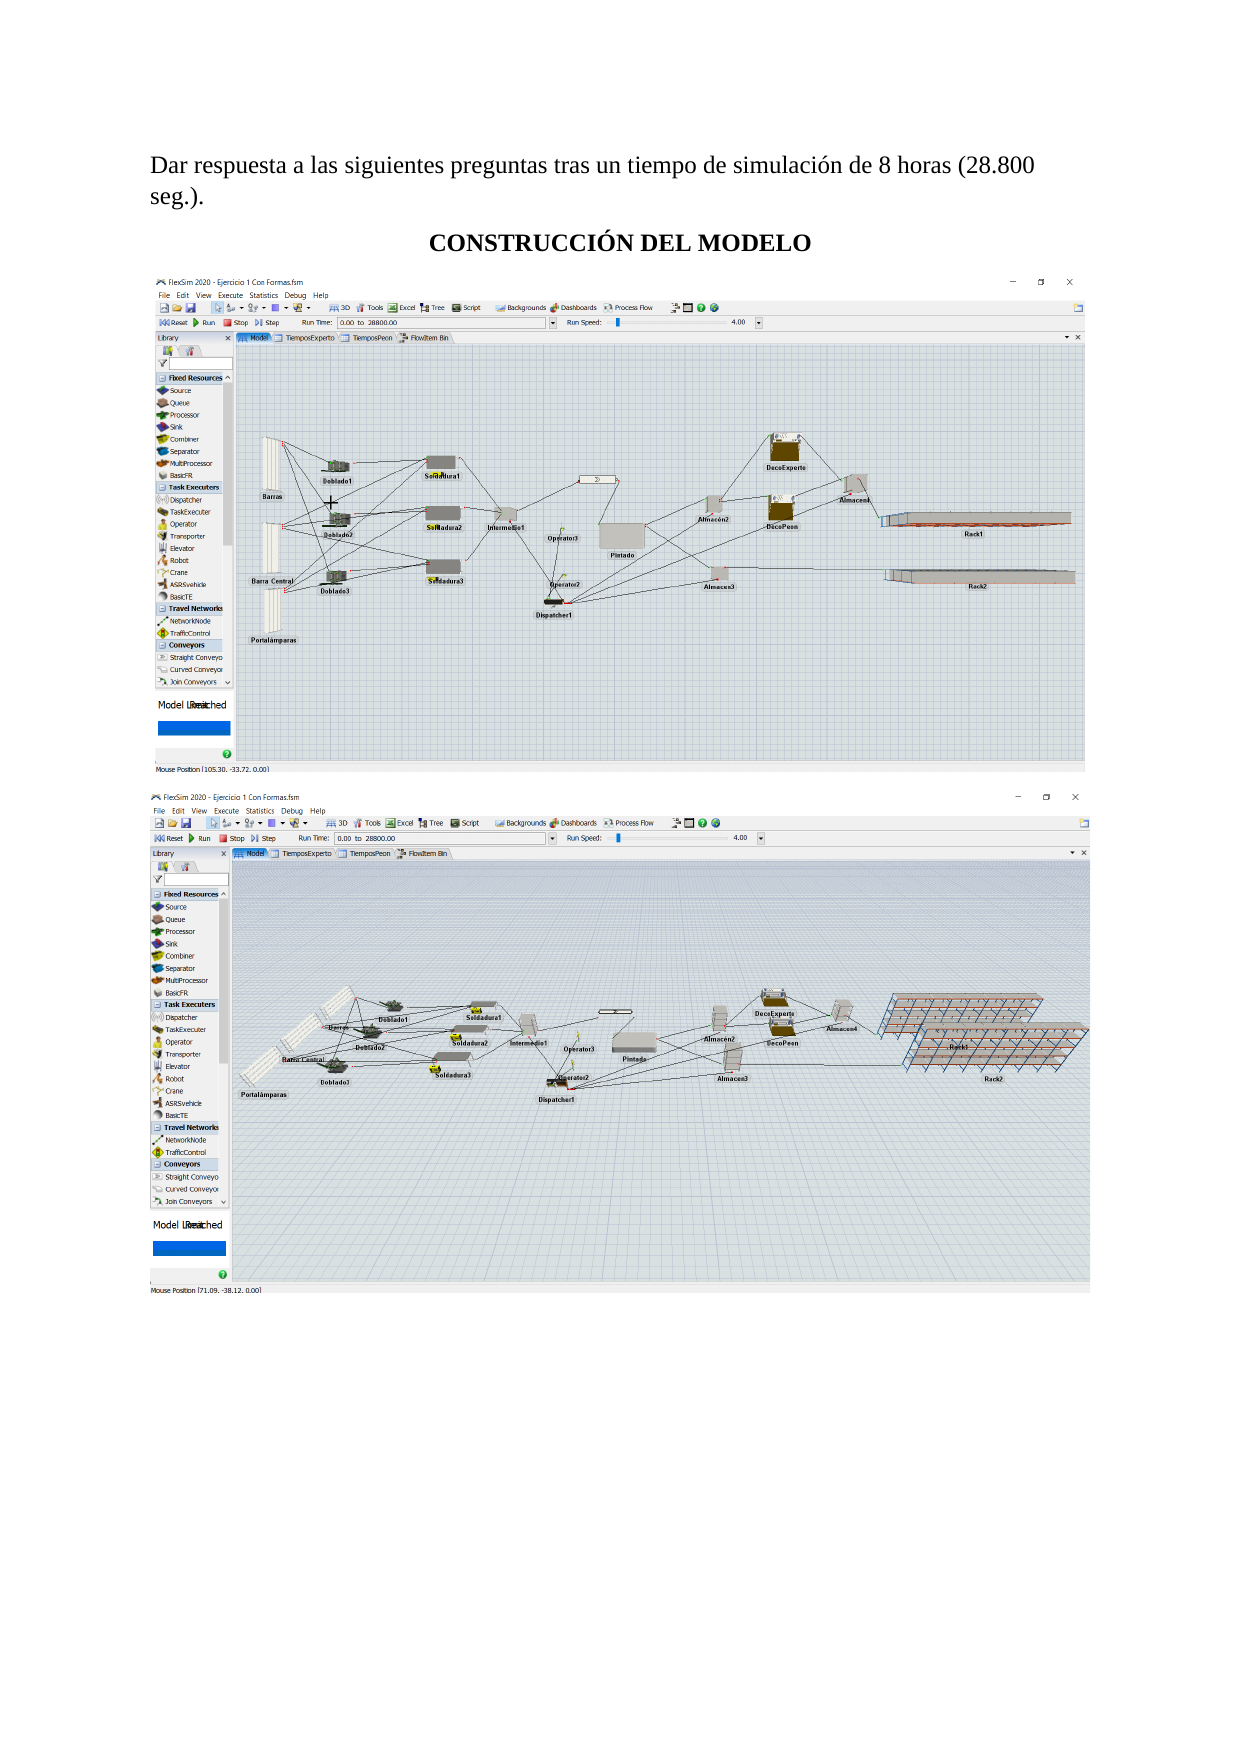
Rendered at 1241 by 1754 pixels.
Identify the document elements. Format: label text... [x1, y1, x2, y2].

text Dar respuesta a las siguientes preguntas tras un tiempo de simulación de 8 horas (28.800 seg.). [150, 150, 1090, 209]
picture [150, 790, 1091, 1293]
picture [155, 275, 1085, 772]
text CONSTRUCCIÓN DEL MODELO [150, 228, 1090, 257]
